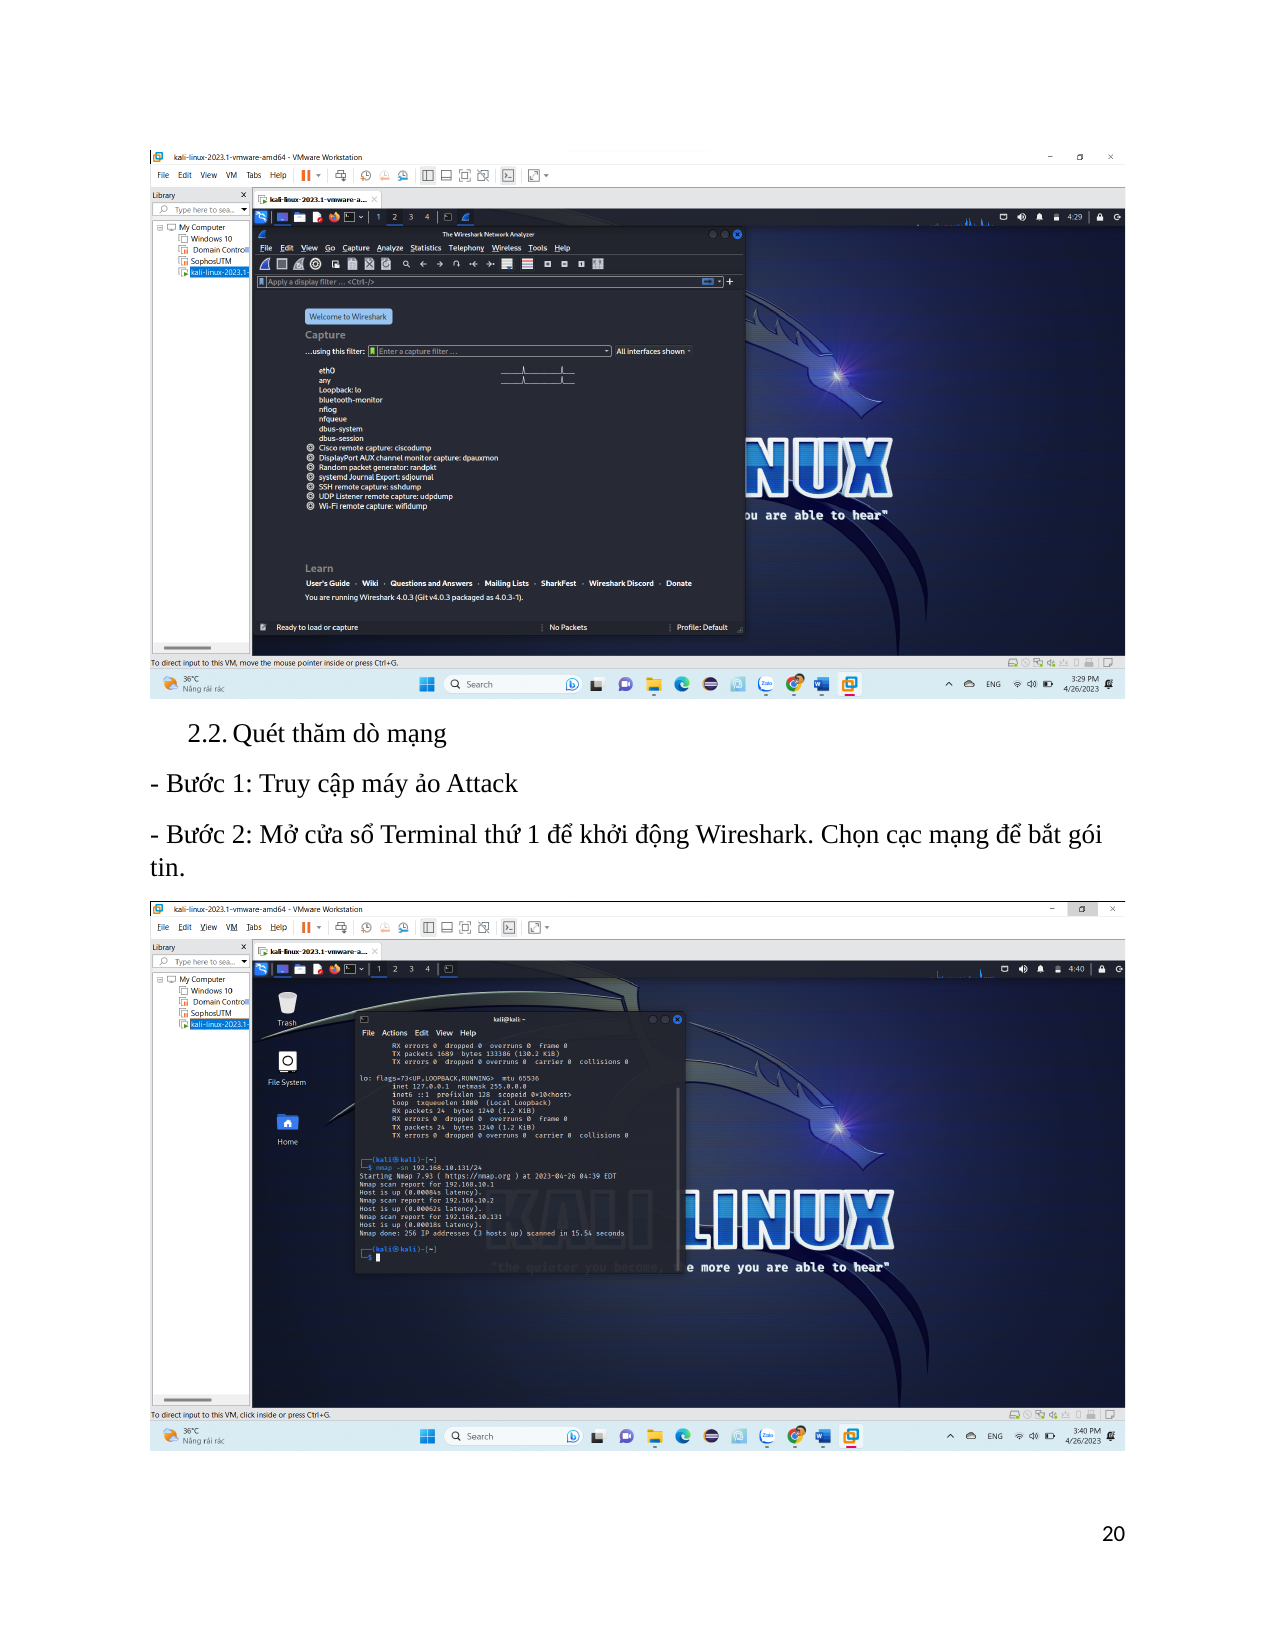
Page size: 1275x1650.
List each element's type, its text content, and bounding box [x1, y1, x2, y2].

picture [150, 901, 1125, 1451]
text - Bước 1: Truy cập máy ảo Attack [150, 767, 1125, 799]
picture [150, 150, 1125, 699]
list Quét thăm dò mạng [187, 717, 1125, 748]
text - Bước 2: Mở cửa sổ Terminal thứ 1 để khởi động Wireshark. Chọn cạc mạng để bắt gói tin. [150, 818, 1125, 882]
